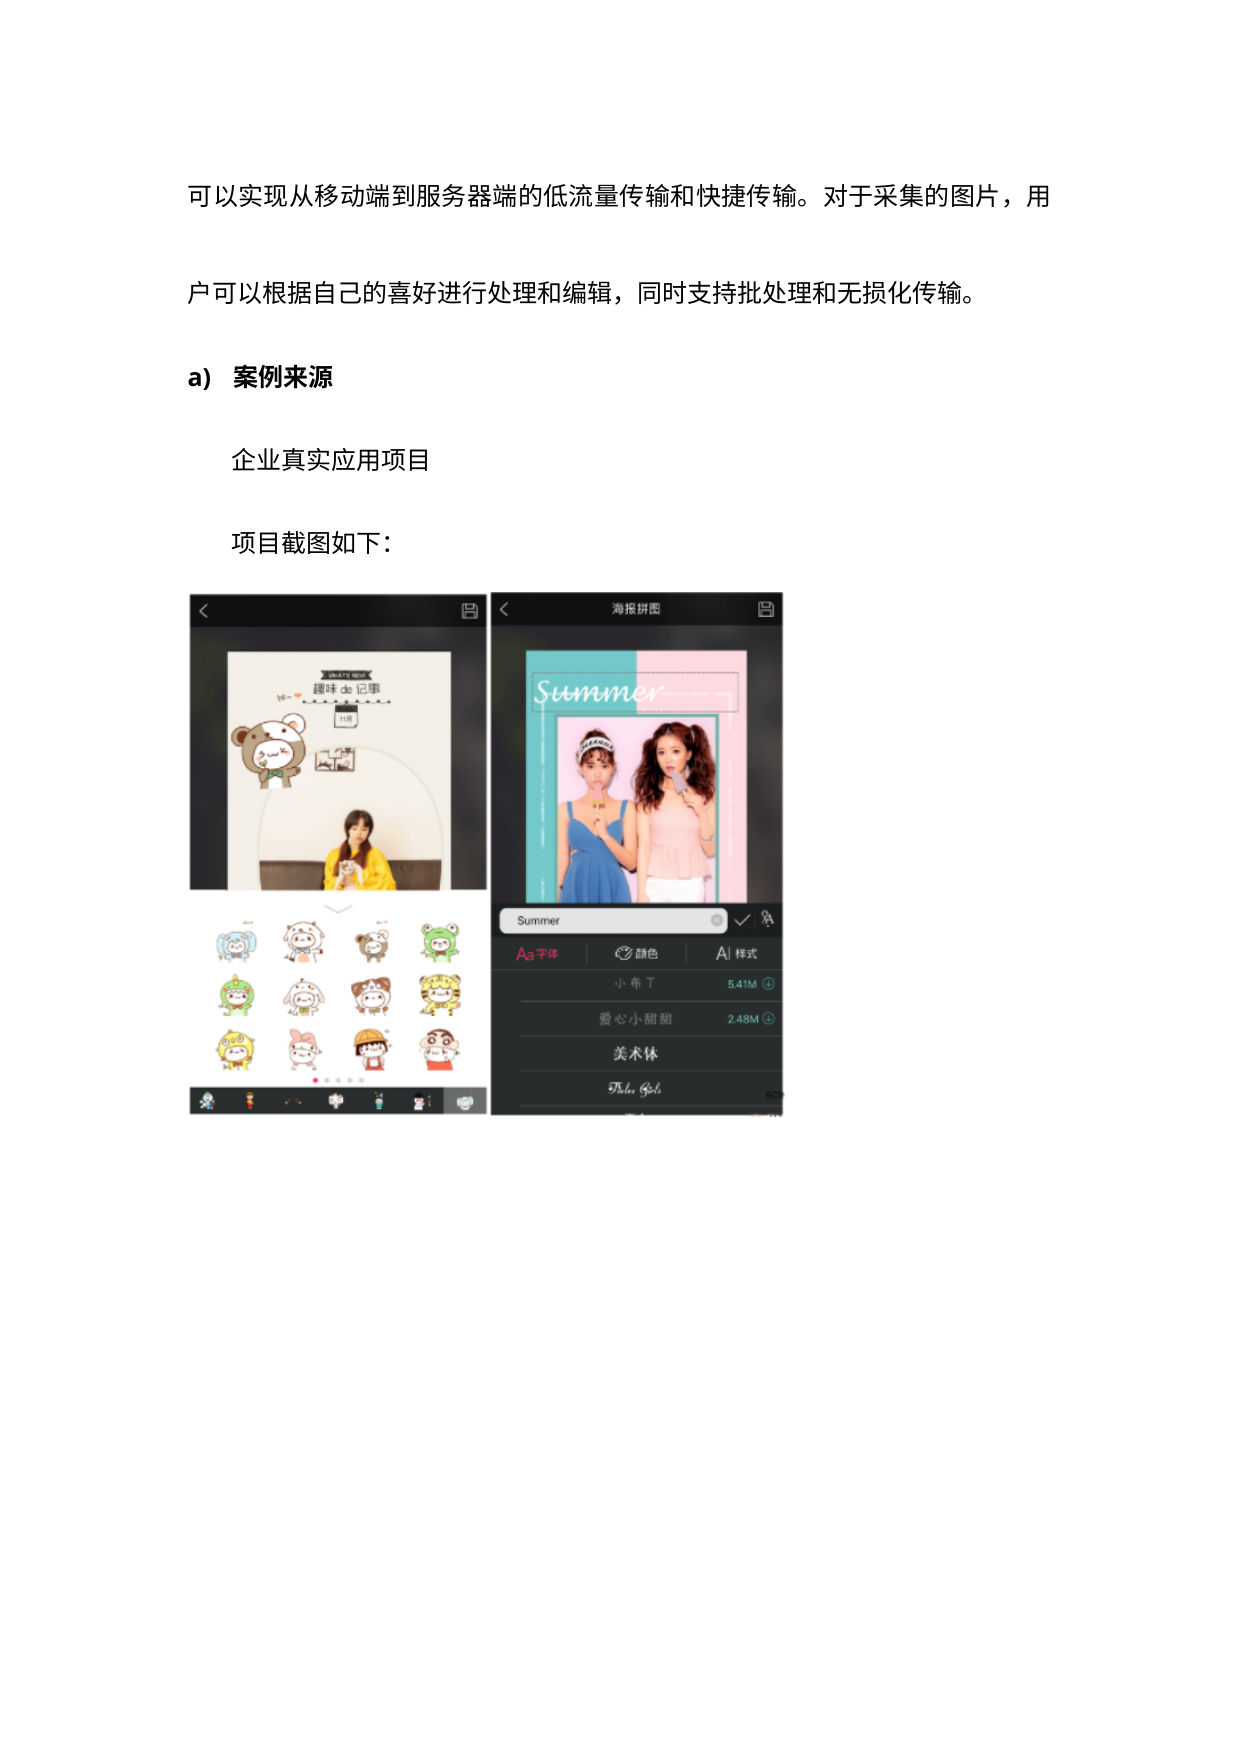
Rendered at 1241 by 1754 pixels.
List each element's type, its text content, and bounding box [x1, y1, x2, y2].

list 案例来源 [187, 343, 1053, 408]
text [187, 162, 1053, 324]
text 企业真实应用项目 [187, 426, 1053, 491]
text 项目截图如下： [187, 509, 1053, 574]
picture [187, 592, 785, 1117]
